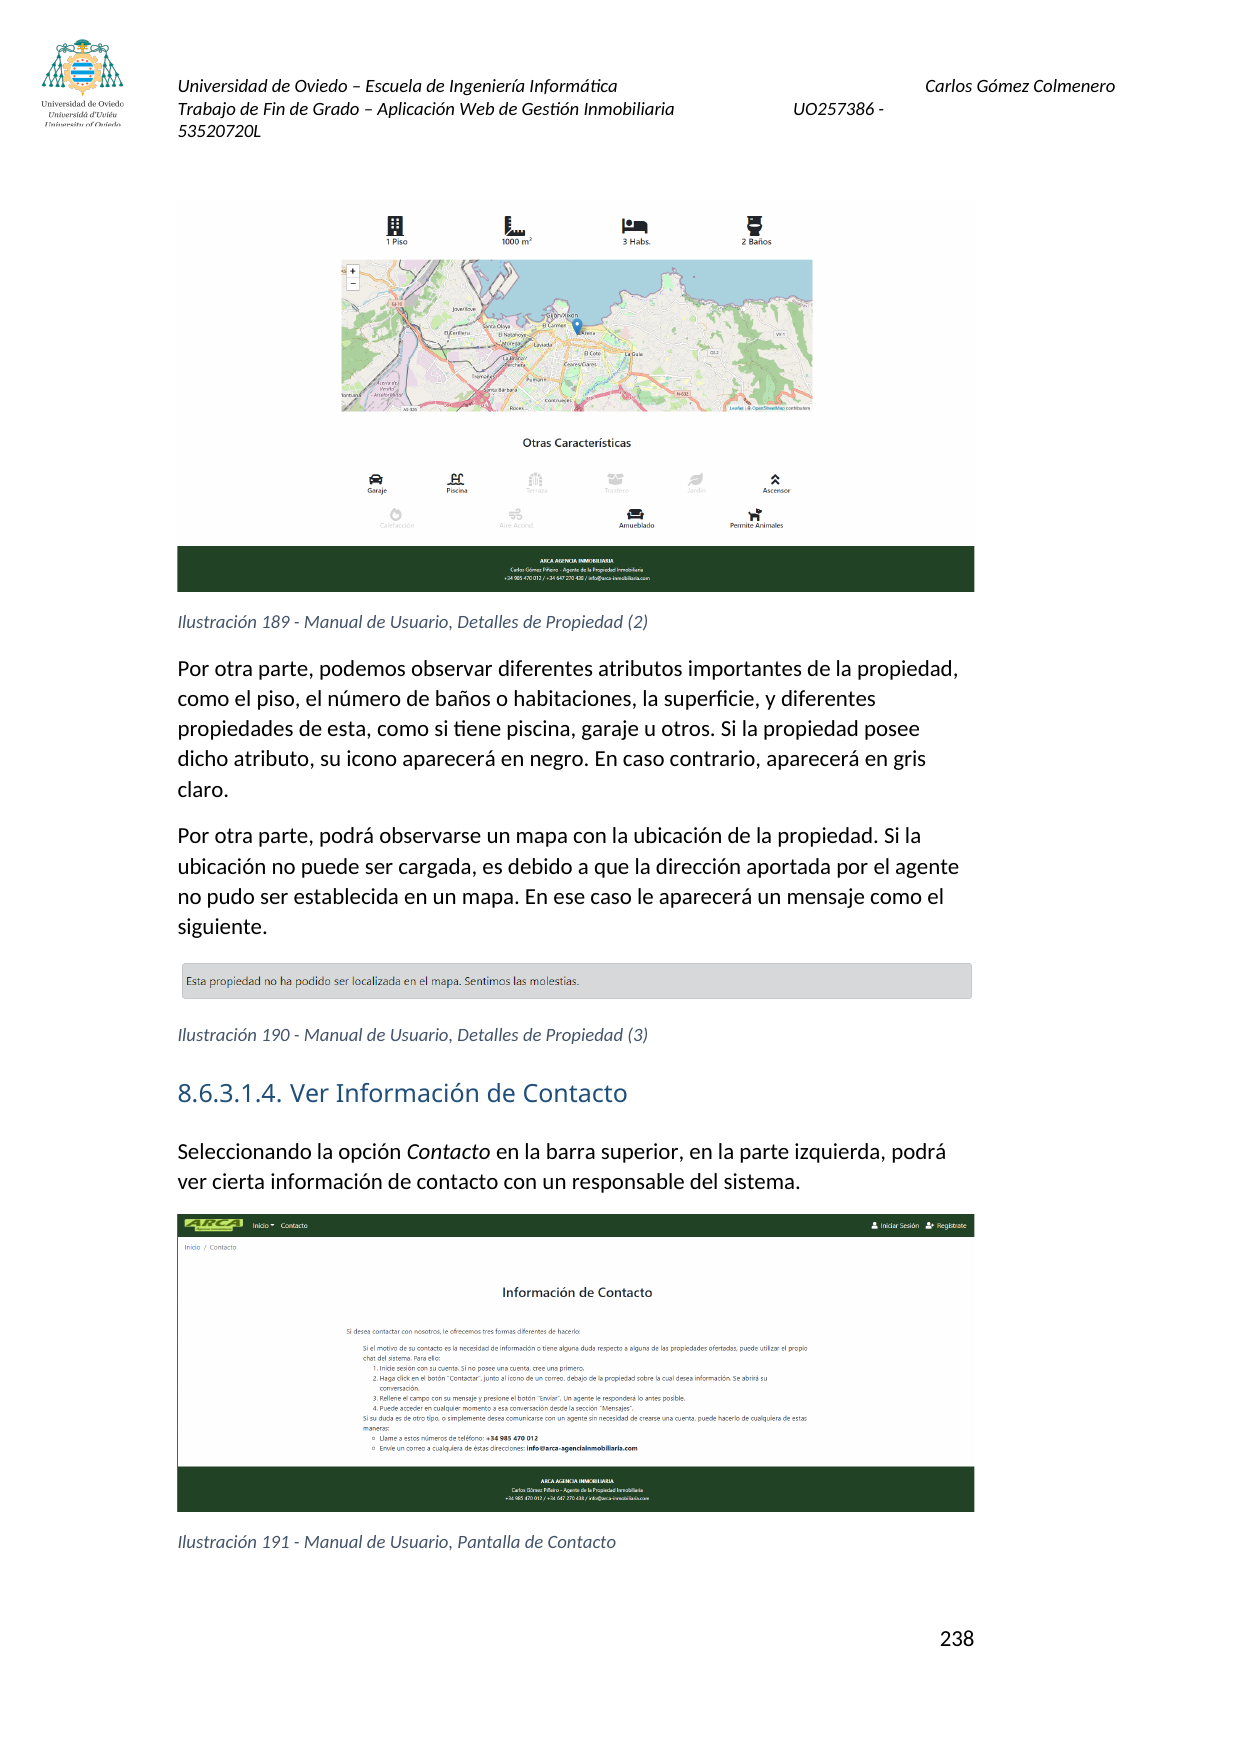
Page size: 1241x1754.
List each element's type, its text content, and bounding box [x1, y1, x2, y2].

picture [177, 198, 975, 592]
text Ilustración 191 - Manual de Usuario, Pantalla de Contacto [177, 1530, 974, 1553]
text Seleccionando la opción Contacto en la barra superior, en la parte izquierda, podrá ver cierta información de contacto con un responsable del sistema. [177, 1137, 974, 1195]
picture [177, 959, 975, 1005]
text Por otra parte, podrá observarse un mapa con la ubicación de la propiedad. Si la ubicación no puede ser cargada, es debido a que la dirección aportada por el agente no pudo ser establecida en un mapa. En ese caso le aparecerá un mensaje como el siguiente. [177, 822, 974, 940]
picture [177, 1214, 975, 1512]
picture [36, 38, 124, 126]
subtitle Ver Información de Contacto [177, 1075, 974, 1109]
text Ilustración 190 - Manual de Usuario, Detalles de Propiedad (3) [177, 1023, 974, 1046]
text Ilustración 189 - Manual de Usuario, Detalles de Propiedad (2) [177, 610, 974, 633]
text Por otra parte, podemos observar diferentes atributos importantes de la propiedad, como el piso, el número de baños o habitaciones, la superficie, y diferentes propiedades de esta, como si tiene piscina, garaje u otros. Si la propiedad posee dicho atributo, su icono aparecerá en negro. En caso contrario, aparecerá en gris claro. [177, 654, 974, 803]
